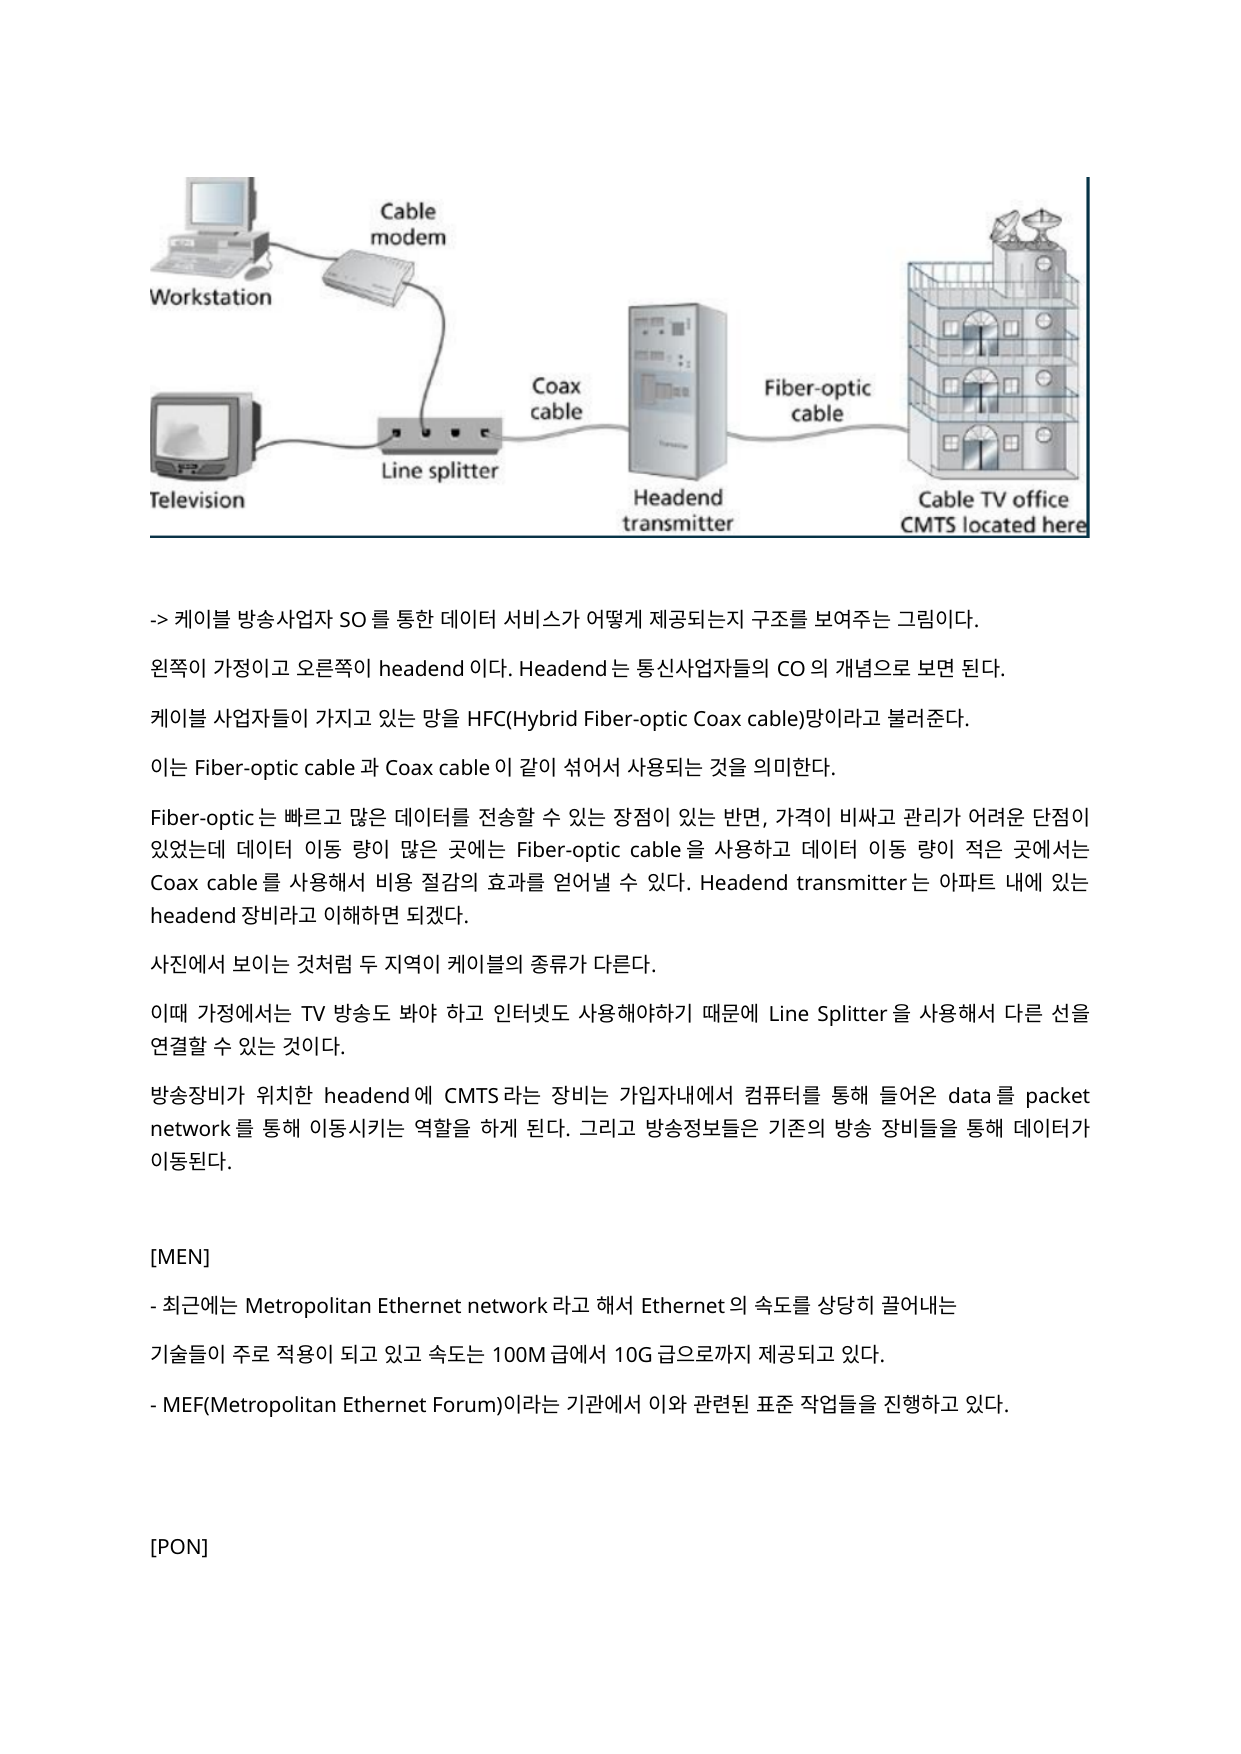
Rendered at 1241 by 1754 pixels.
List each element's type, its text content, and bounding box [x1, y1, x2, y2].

text 케이블 사업자들이 가지고 있는 망을 HFC(Hybrid Fiber-optic Coax cable)망이라고 불러준다. [150, 702, 1090, 732]
text 기술들이 주로 적용이 되고 있고 속도는 100M급에서 10G급으로까지 제공되고 있다. [150, 1338, 1090, 1369]
text 왼쪽이 가정이고 오른쪽이 headend이다. Headend는 통신사업자들의 CO의 개념으로 보면 된다. [150, 653, 1090, 683]
text 이때 가정에서는 TV 방송도 봐야 하고 인터넷도 사용해야하기 때문에 Line Splitter을 사용해서 다른 선을 연결할 수 있는 것이다. [150, 998, 1090, 1061]
text -> 케이블 방송사업자 SO를 통한 데이터 서비스가 어떻게 제공되는지 구조를 보여주는 그림이다. [150, 603, 1090, 634]
text 사진에서 보이는 것처럼 두 지역이 케이블의 종류가 다른다. [150, 948, 1090, 979]
text - MEF(Metropolitan Ethernet Forum)이라는 기관에서 이와 관련된 표준 작업들을 진행하고 있다. [150, 1388, 1090, 1418]
text Fiber-optic는 빠르고 많은 데이터를 전송할 수 있는 장점이 있는 반면, 가격이 비싸고 관리가 어려운 단점이 있었는데 데이터 이동 량이 많은 곳에는 Fiber-optic cable을 사용하고 데이터 이동 량이 적은 곳에서는 Coax cable를 사용해서 비용 절감의 효과를 얻어낼 수 있다. Headend transmitter는 아파트 내에 있는 headend장비라고 이해하면 되겠다. [150, 801, 1090, 929]
text [PON] [150, 1532, 1090, 1560]
text [MEN] [150, 1242, 1090, 1270]
text 이는 Fiber-optic cable과 Coax cable이 같이 섞어서 사용되는 것을 의미한다. [150, 751, 1090, 782]
picture [150, 177, 1090, 538]
text 방송장비가 위치한 headend에 CMTS라는 장비는 가입자내에서 컴퓨터를 통해 들어온 data를 packet network를 통해 이동시키는 역할을 하게 된다. 그리고 방송정보들은 기존의 방송 장비들을 통해 데이터가 이동된다. [150, 1080, 1090, 1176]
text - 최근에는 Metropolitan Ethernet network라고 해서 Ethernet의 속도를 상당히 끌어내는 [150, 1289, 1090, 1319]
